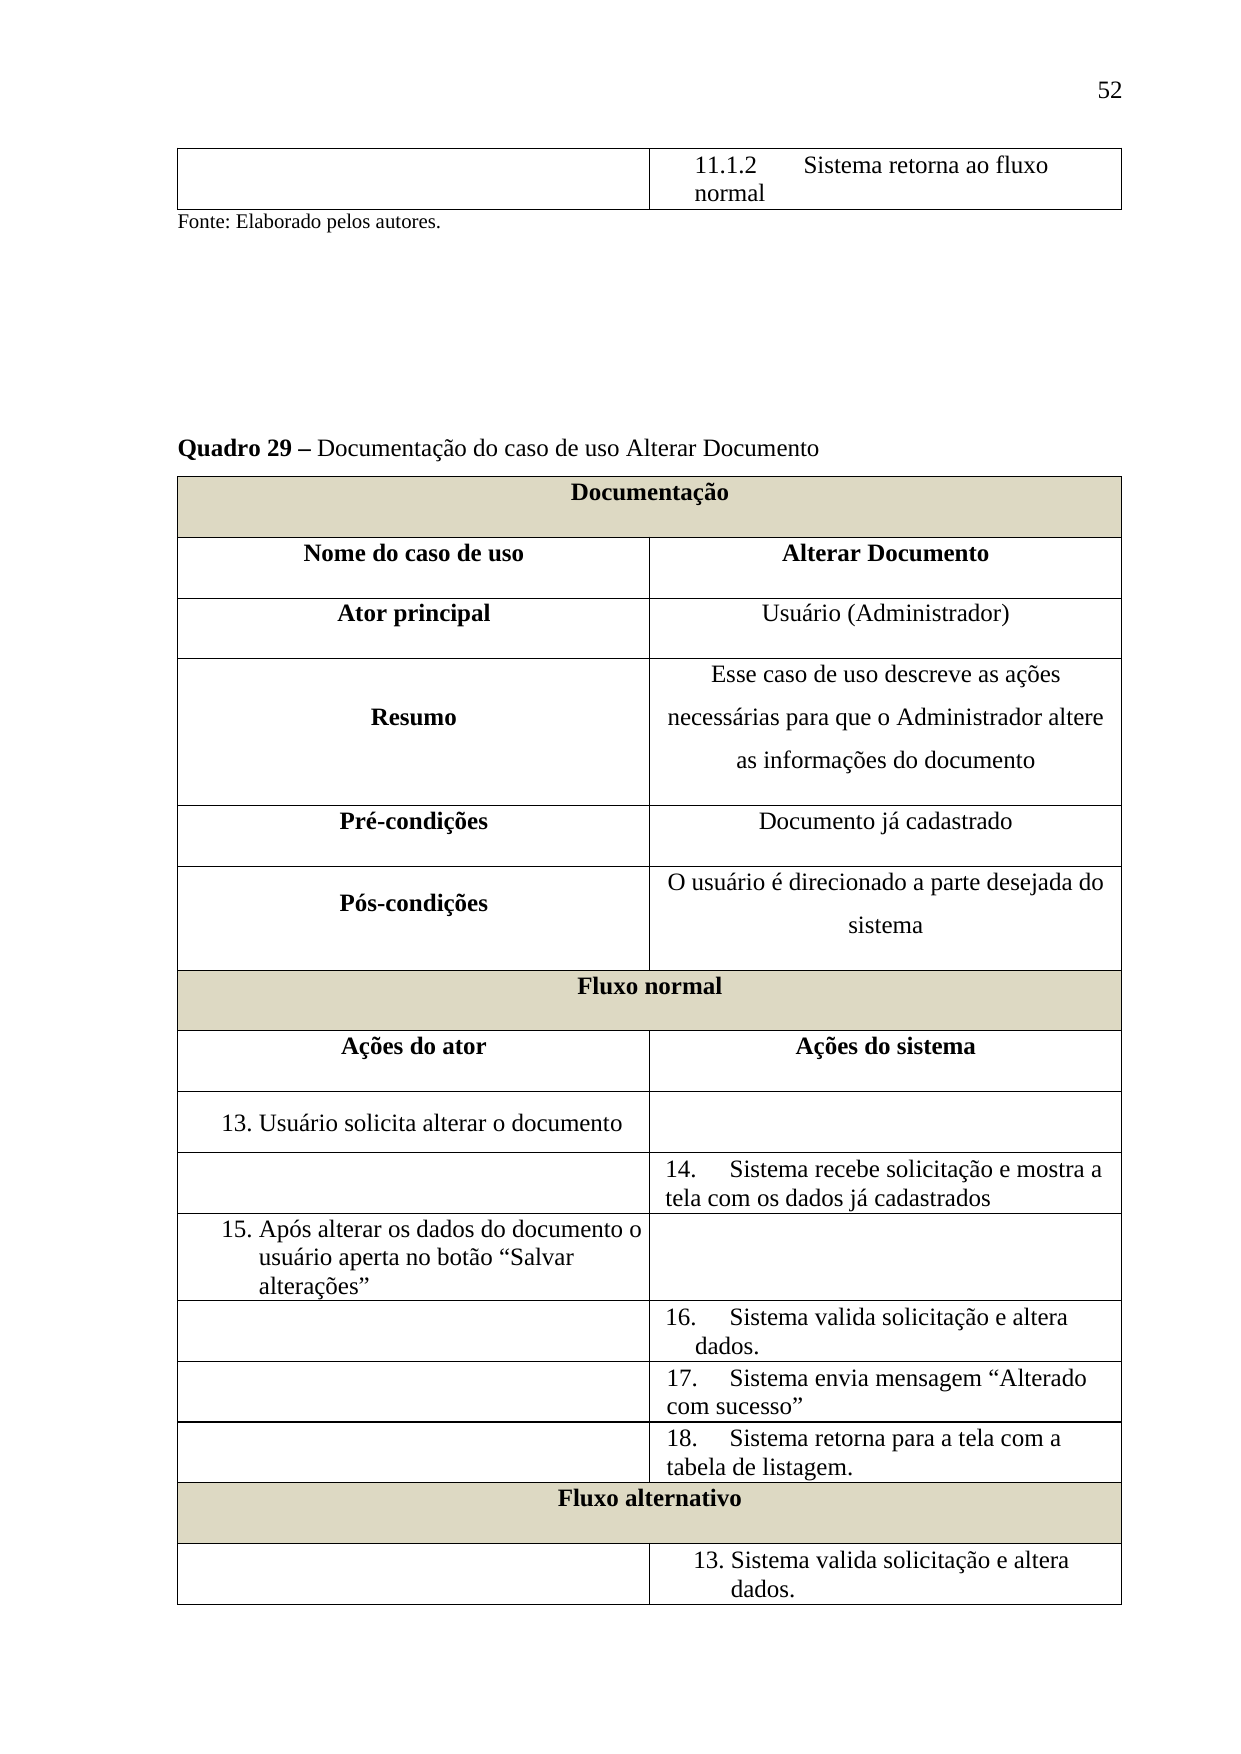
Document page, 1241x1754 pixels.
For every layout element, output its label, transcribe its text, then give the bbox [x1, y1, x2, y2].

table_cell [178, 1423, 649, 1482]
table_cell Ações do sistema [650, 1031, 1121, 1091]
table_cell [178, 1301, 649, 1361]
table_cell Usuário (Administrador) [650, 599, 1121, 658]
table_cell Pós-condições [178, 867, 649, 970]
table_cell [650, 1092, 1121, 1152]
table_cell Ator principal [178, 599, 649, 658]
table_cell Após alterar os dados do documento o usuário aperta no botão “Salvar alterações” [178, 1214, 649, 1300]
table_cell Sistema valida solicitação e altera dados. [650, 1301, 1121, 1361]
table_cell Pré-condições [178, 806, 649, 866]
table_cell Usuário solicita alterar o documento [178, 1092, 649, 1152]
table_cell Sistema valida solicitação e altera dados. [650, 1544, 1121, 1603]
table_cell Esse caso de uso descreve as ações necessárias para que o Administrador altere as informações do documento [650, 659, 1121, 805]
table_cell Resumo [178, 659, 649, 805]
table_cell [650, 1214, 1121, 1300]
table_cell Sistema retorna para a tela com a tabela de listagem. [650, 1423, 1121, 1482]
table_cell Sistema envia mensagem “Alterado com sucesso” [650, 1362, 1121, 1421]
table_cell [178, 1153, 649, 1213]
table_cell Fluxo alternativo [178, 1483, 1121, 1543]
table_cell Alterar Documento [650, 538, 1121, 597]
table_cell [178, 1544, 649, 1603]
table_cell [178, 1362, 649, 1421]
table_cell Ações do ator [178, 1031, 649, 1091]
text Fonte: Elaborado pelos autores. [177, 210, 1122, 233]
table_cell Fluxo normal [178, 971, 1121, 1030]
table_cell Sistema retorna ao fluxo normal [650, 149, 1121, 208]
table_cell Documento já cadastrado [650, 806, 1121, 866]
table_cell Sistema recebe solicitação e mostra a tela com os dados já cadastrados [650, 1153, 1121, 1213]
table_cell Nome do caso de uso [178, 538, 649, 597]
table_cell O usuário é direcionado a parte desejada do sistema [650, 867, 1121, 970]
table_header Documentação [178, 477, 1121, 537]
table_cell [178, 149, 649, 208]
text Quadro 29 – Documentação do caso de uso Alterar Documento [177, 433, 1122, 462]
